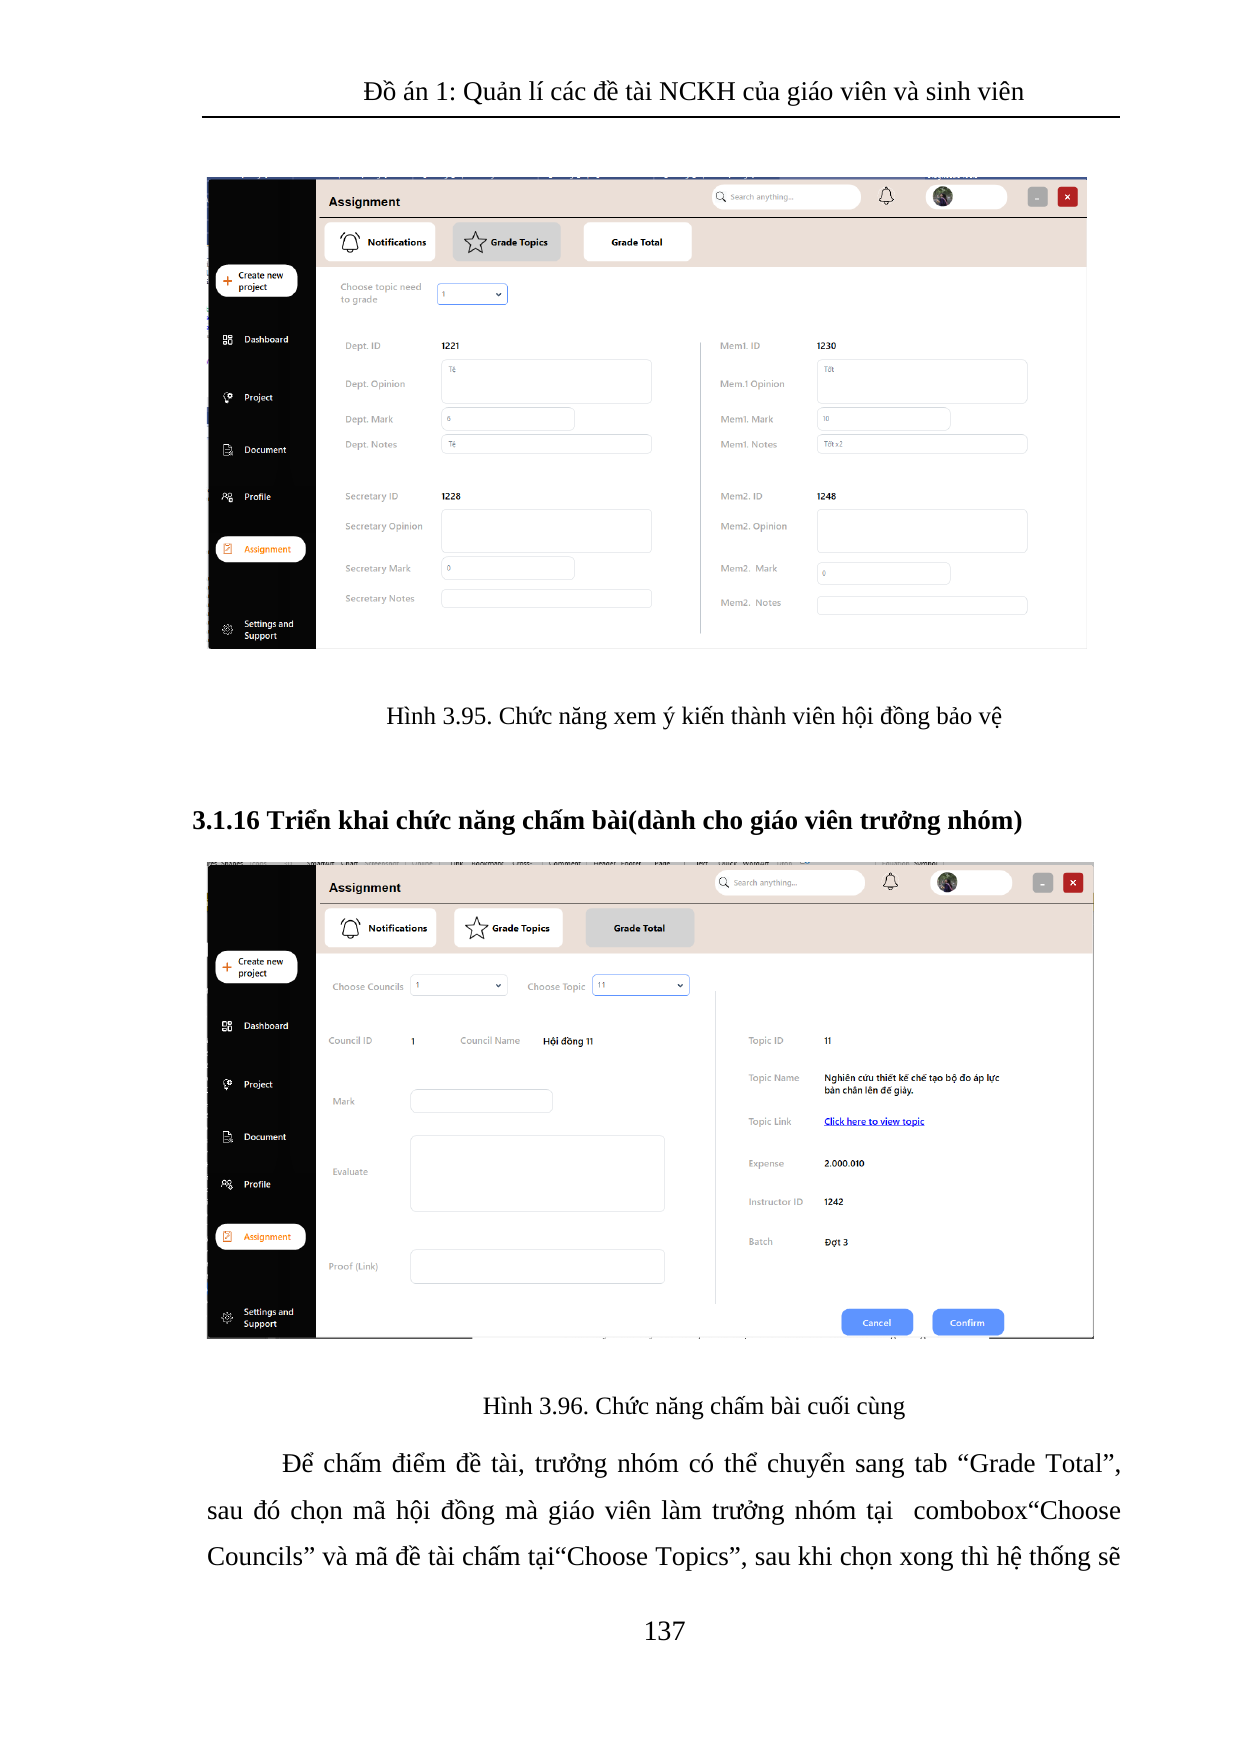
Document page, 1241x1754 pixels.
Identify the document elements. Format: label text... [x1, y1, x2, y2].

picture [206, 177, 1087, 649]
picture [206, 862, 1094, 1339]
list Triển khai chức năng chấm bài(dành cho giáo viên trưởng nhóm) [192, 804, 1122, 835]
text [207, 1447, 1122, 1572]
